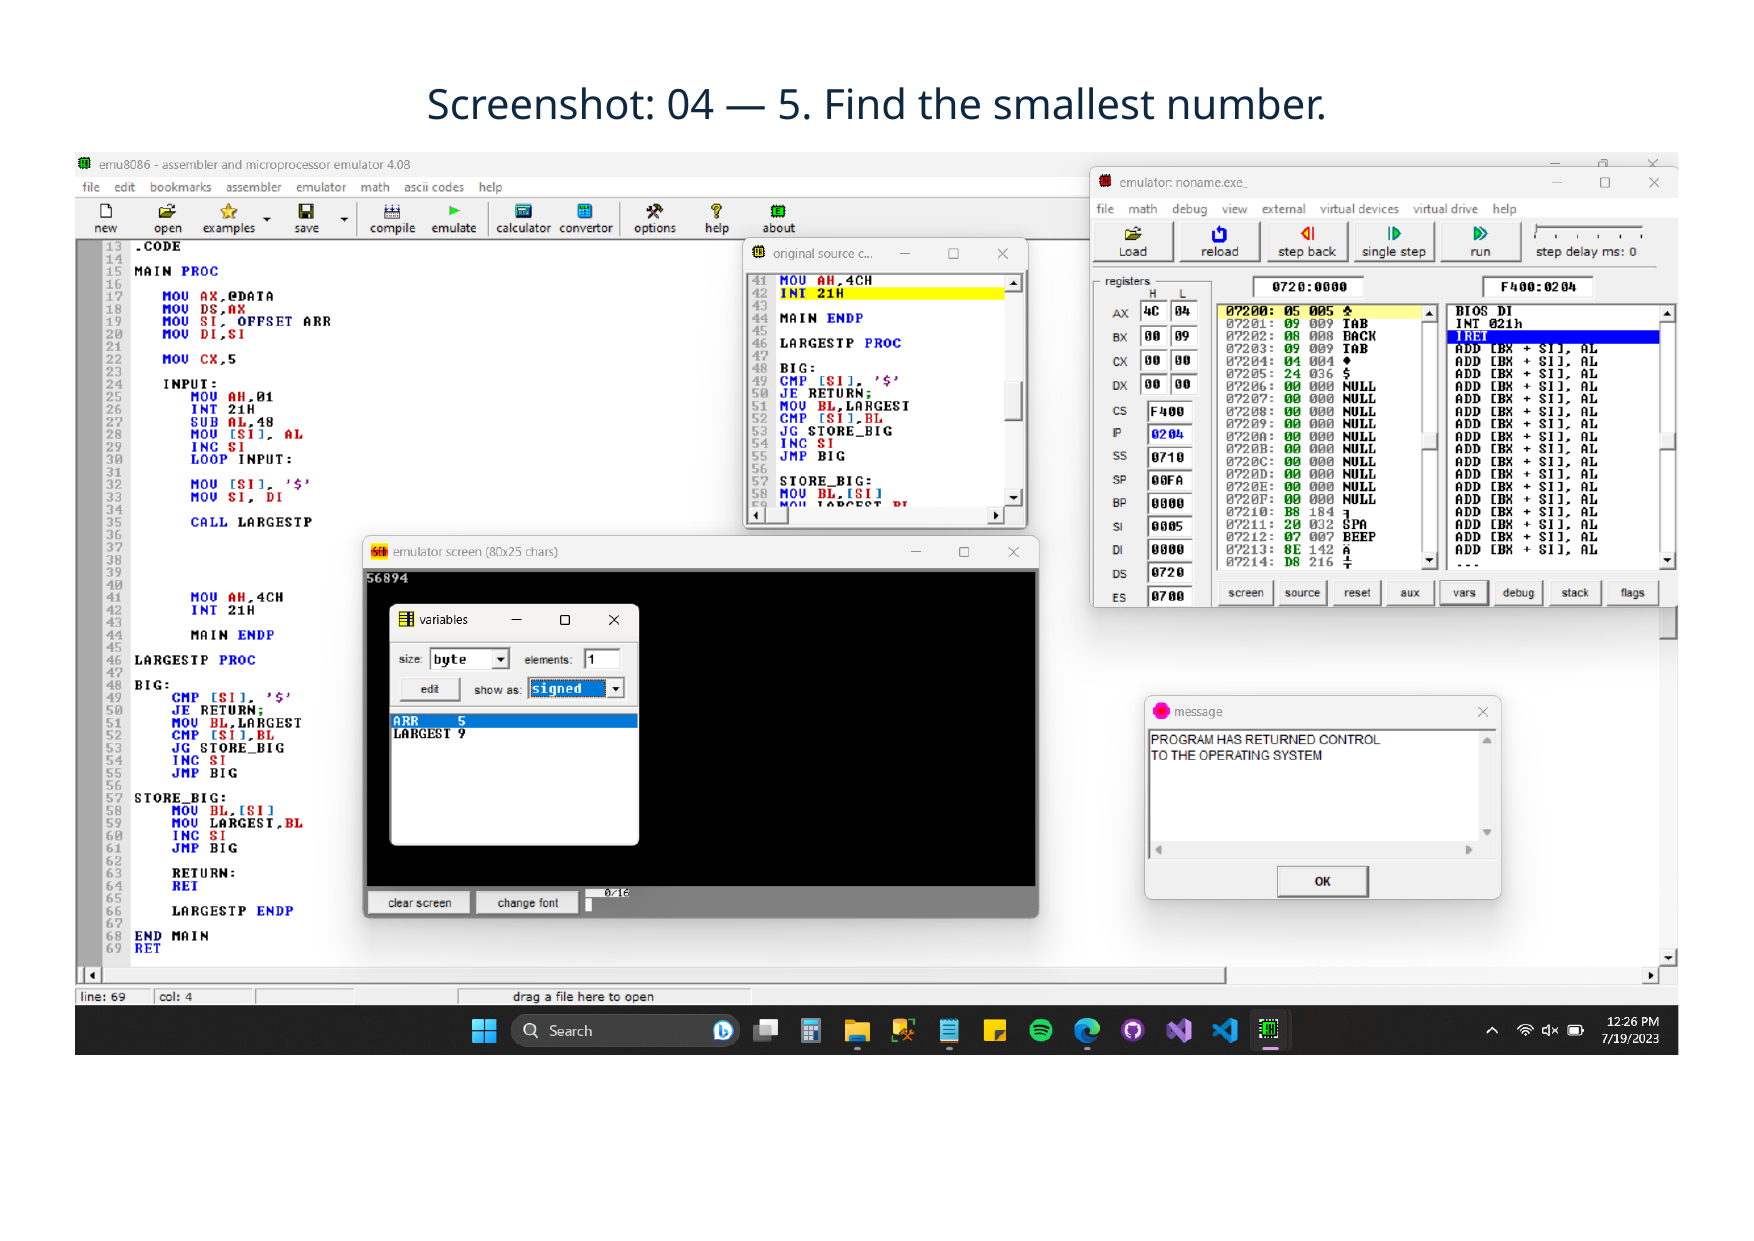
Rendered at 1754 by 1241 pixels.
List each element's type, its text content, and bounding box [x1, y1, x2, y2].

picture [75, 152, 1679, 1055]
text Screenshot: 04 — 5. Find the smallest number. [75, 75, 1679, 132]
